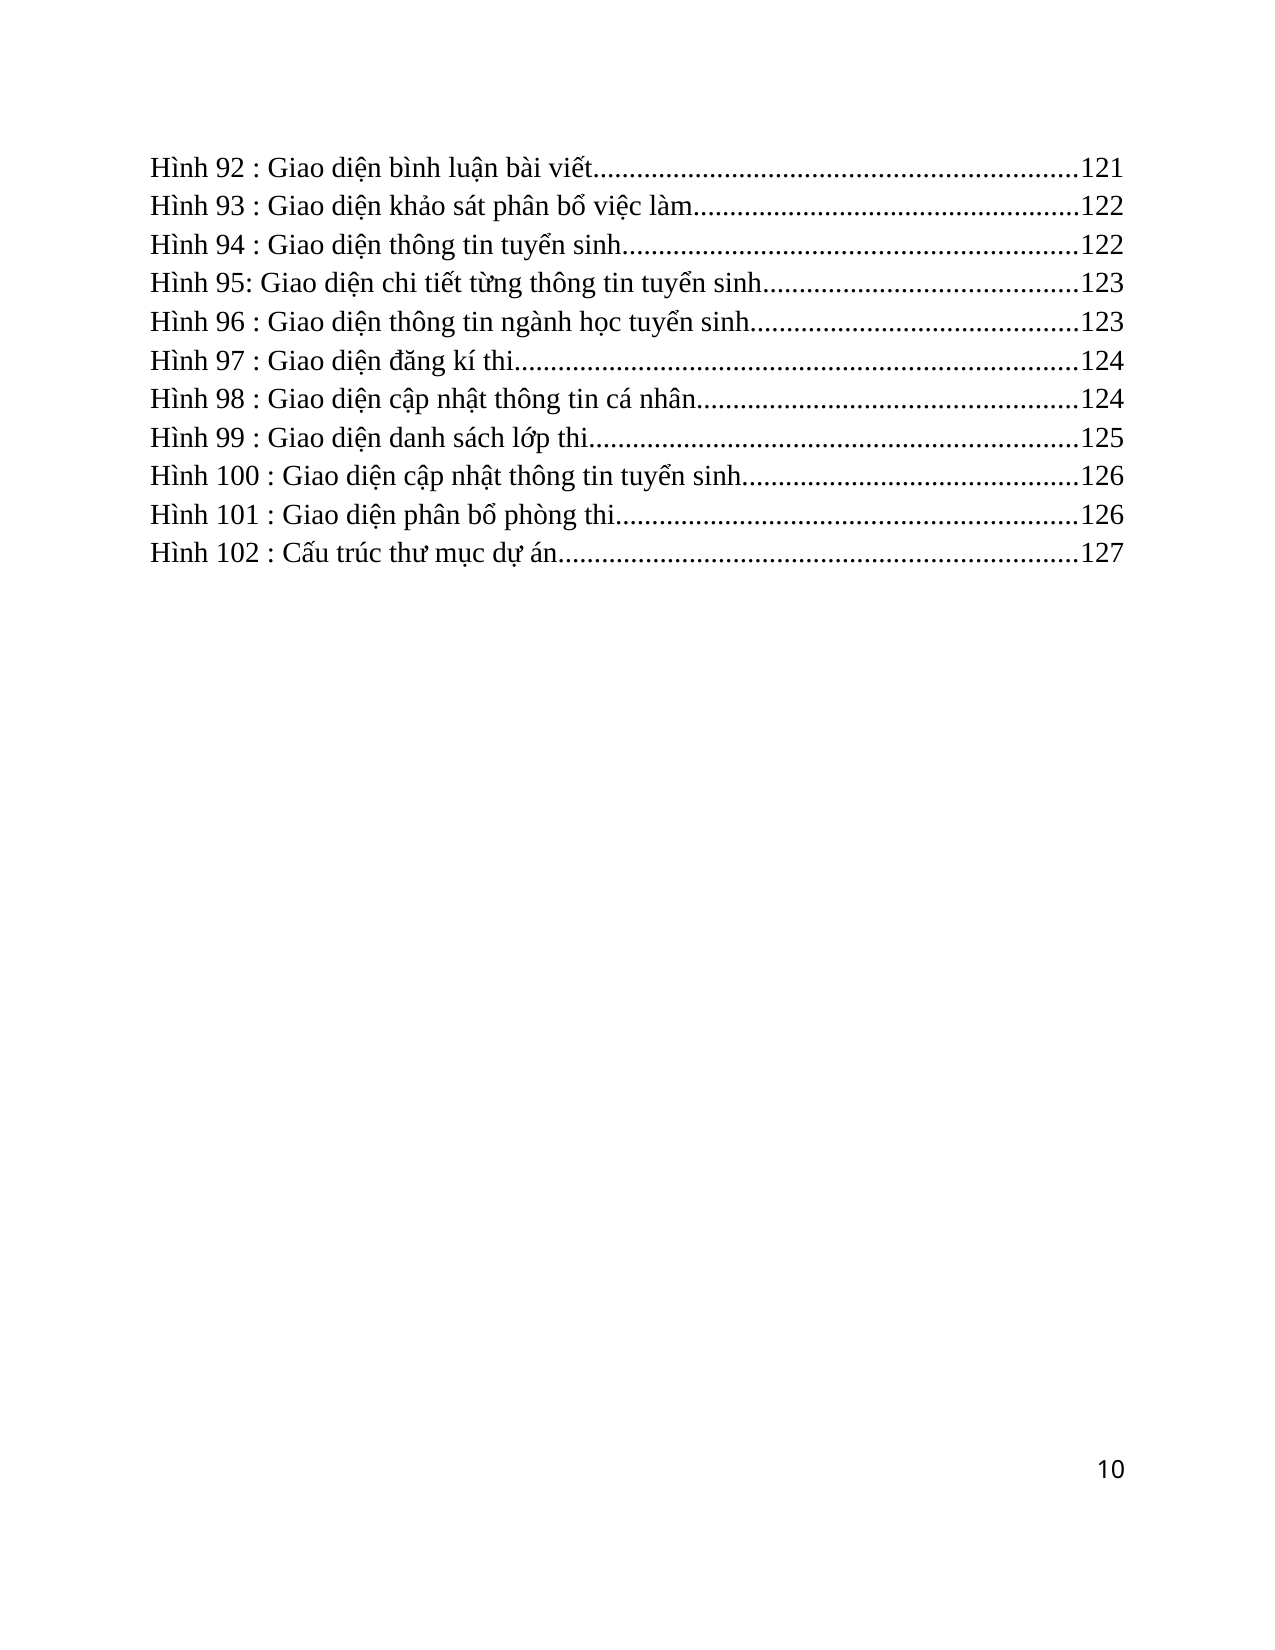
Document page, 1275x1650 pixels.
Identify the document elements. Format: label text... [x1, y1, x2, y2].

text Hình 102 : Cấu trúc thư mục dự án 127 [150, 535, 1125, 569]
text Hình 101 : Giao diện phân bổ phòng thi 126 [150, 497, 1125, 530]
text Hình 99 : Giao diện danh sách lớp thi 125 [150, 420, 1125, 453]
text Hình 97 : Giao diện đăng kí thi 124 [150, 343, 1125, 376]
text Hình 98 : Giao diện cập nhật thông tin cá nhân 124 [150, 381, 1125, 415]
text Hình 93 : Giao diện khảo sát phân bổ việc làm 122 [150, 188, 1125, 222]
text Hình 92 : Giao diện bình luận bài viết 121 [150, 150, 1125, 183]
text Hình 94 : Giao diện thông tin tuyển sinh 122 [150, 227, 1125, 261]
text Hình 96 : Giao diện thông tin ngành học tuyển sinh 123 [150, 304, 1125, 338]
text Hình 95: Giao diện chi tiết từng thông tin tuyển sinh 123 [150, 266, 1125, 299]
text Hình 100 : Giao diện cập nhật thông tin tuyển sinh 126 [150, 458, 1125, 492]
